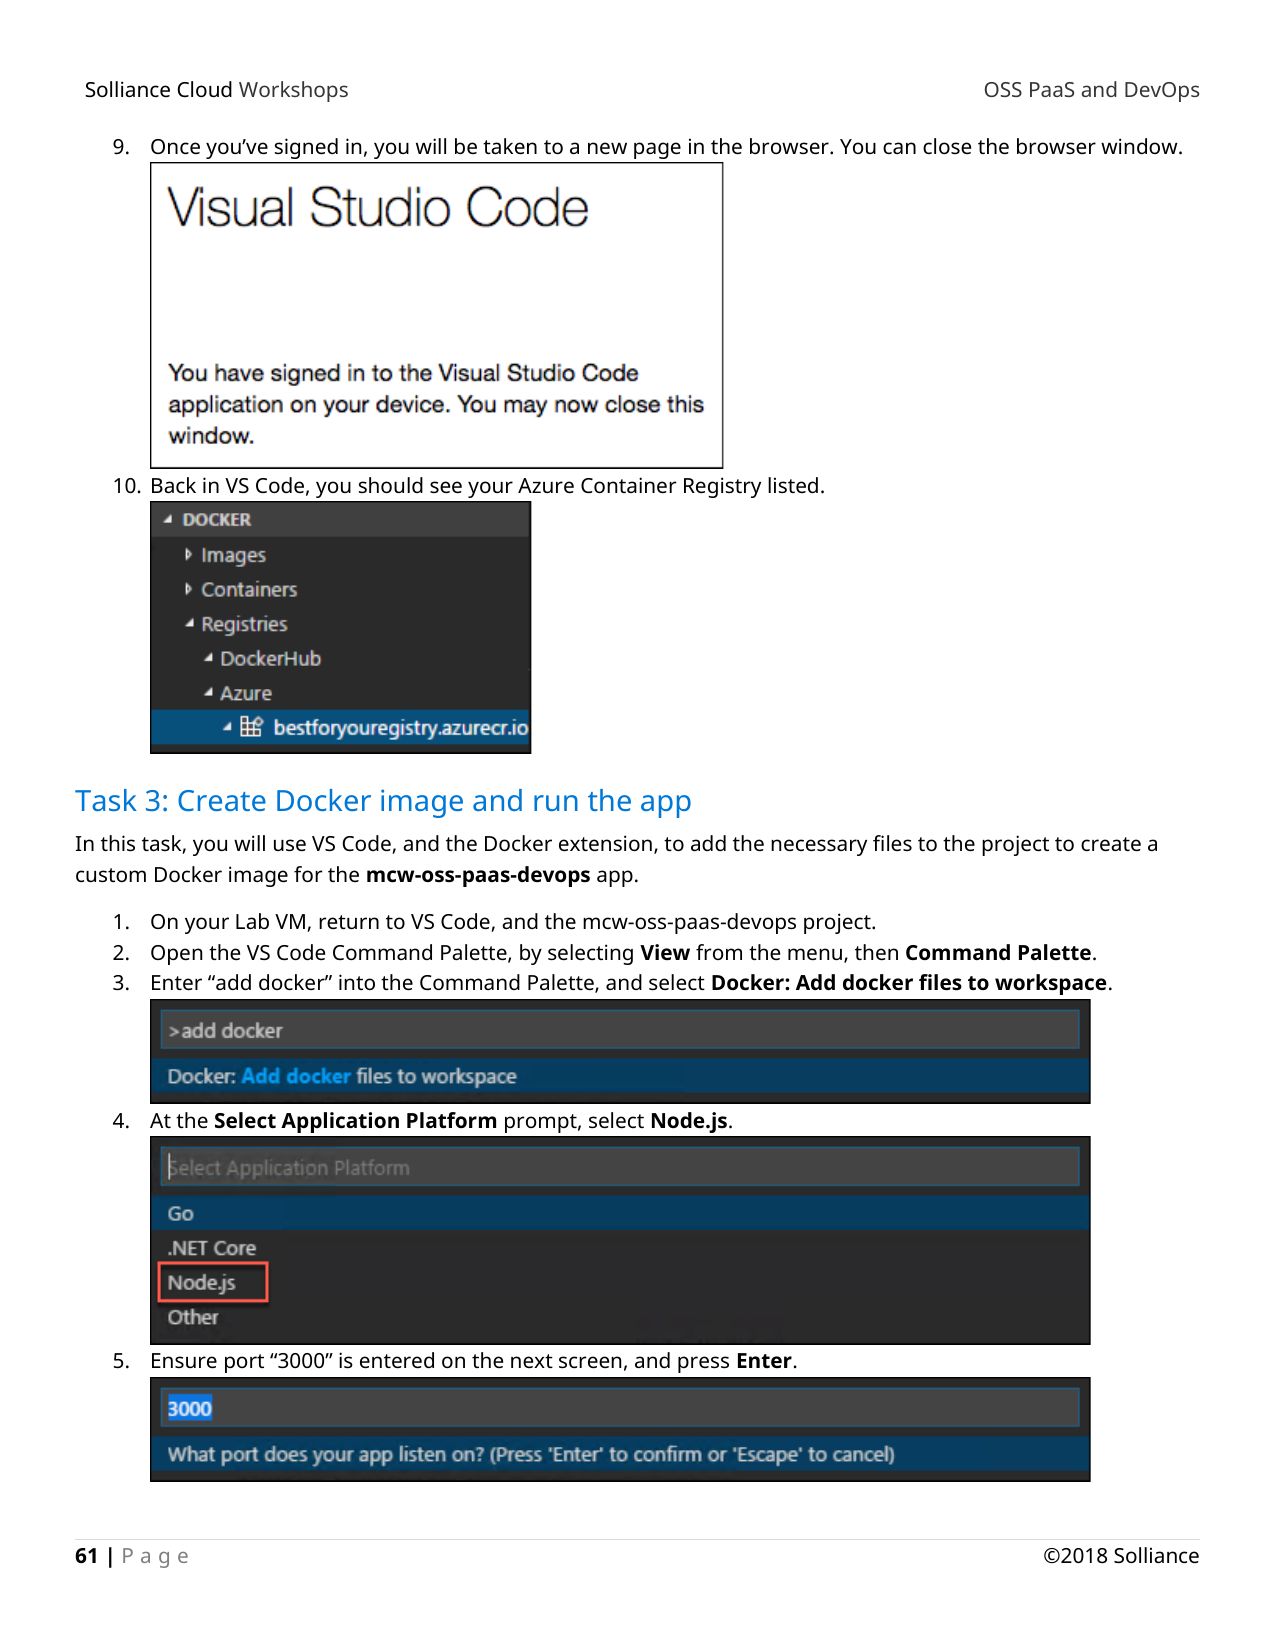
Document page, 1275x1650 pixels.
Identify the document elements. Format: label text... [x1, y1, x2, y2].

picture [150, 1377, 1091, 1482]
subtitle Task 3: Create Docker image and run the app [75, 780, 1200, 820]
list Back in VS Code, you should see your Azure Container Registry listed. [112, 471, 1200, 499]
picture [150, 162, 724, 469]
text In this task, you will use VS Code, and the Docker extension, to add the necessary files to the project to create a custom Docker image for the mcw-oss-paas-devops app. [75, 829, 1200, 888]
picture [150, 999, 1091, 1104]
list On your Lab VM, return to VS Code, and the mcw-oss-paas-devops project. [112, 907, 1200, 936]
list Open the VS Code Command Palette, by selecting View from the menu, then Command Palette. [112, 938, 1200, 966]
picture [150, 1136, 1091, 1345]
picture [150, 501, 532, 754]
